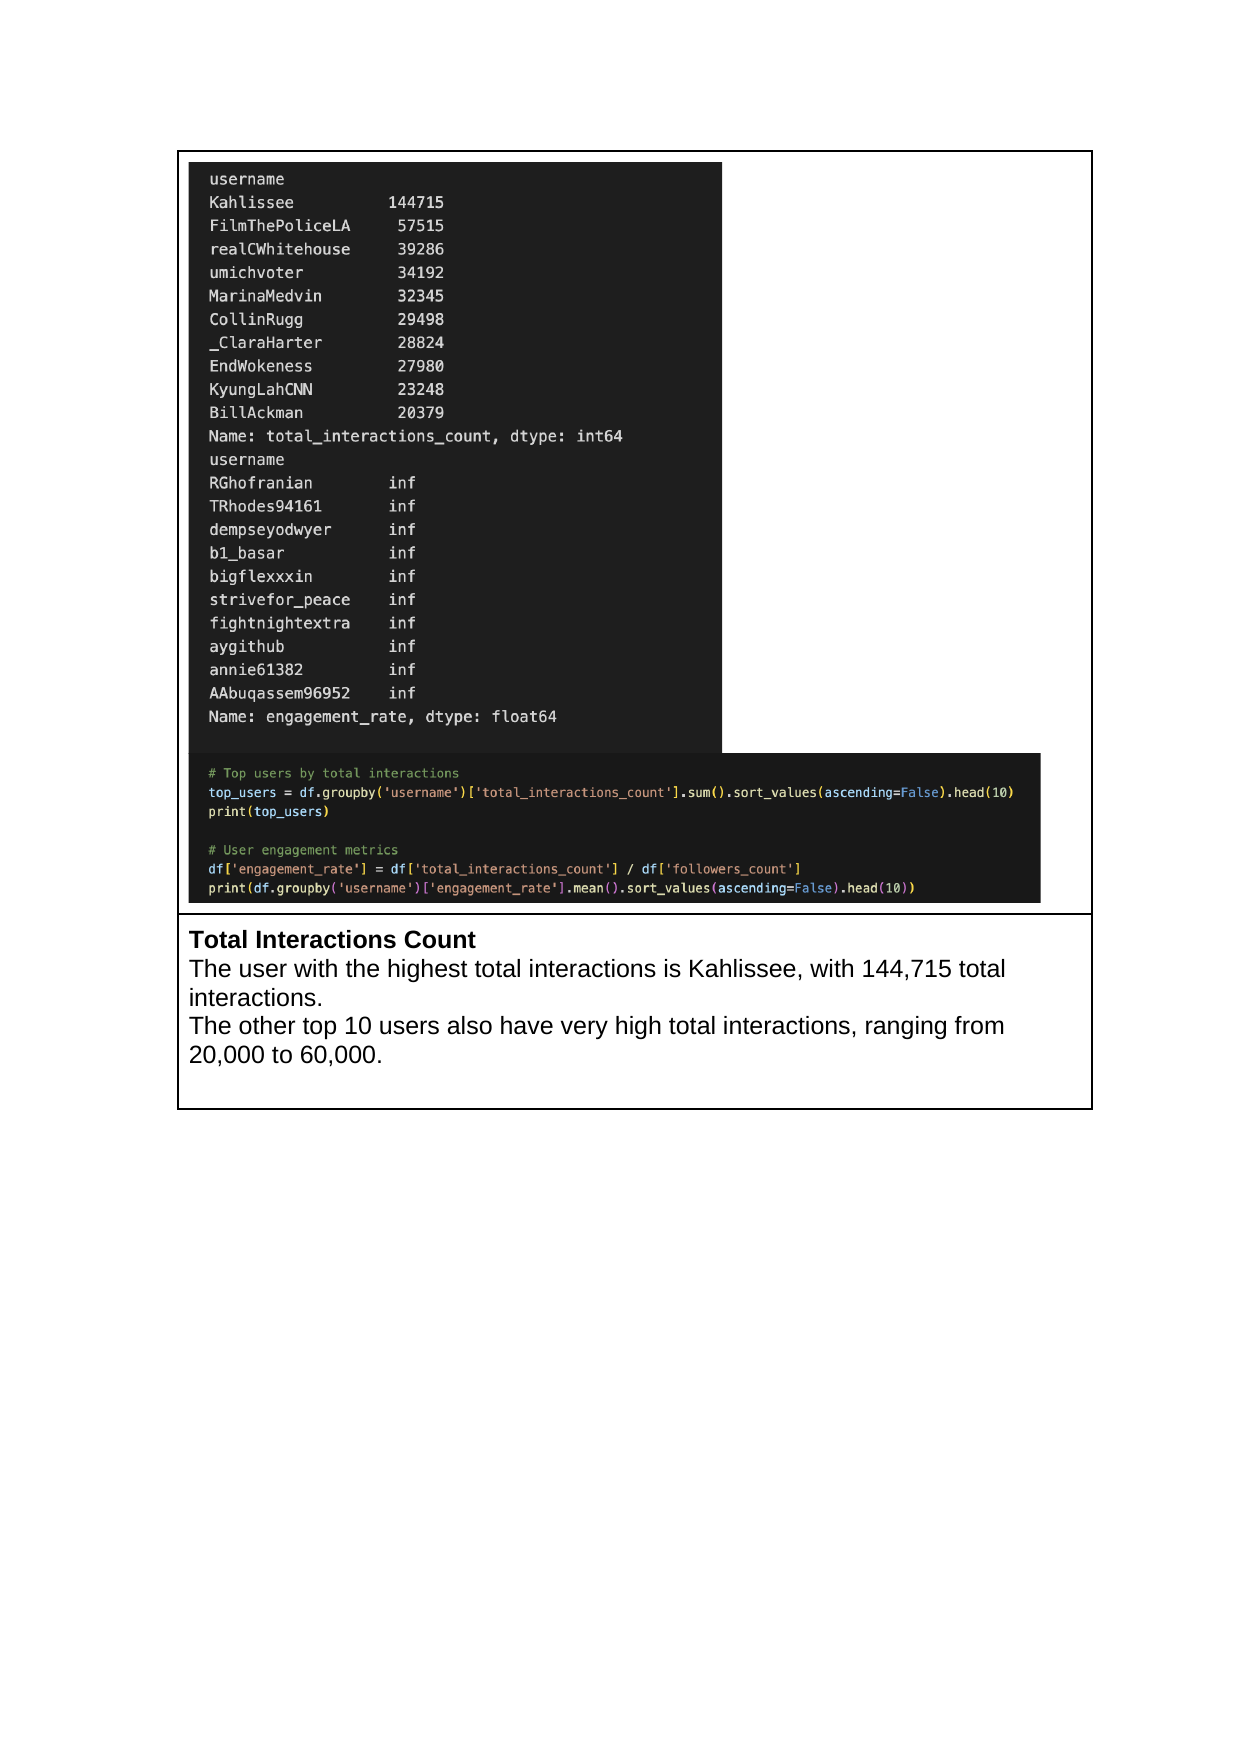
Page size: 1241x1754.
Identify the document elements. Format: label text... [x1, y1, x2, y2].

picture [188, 162, 1041, 903]
table_header [179, 152, 1091, 913]
table_cell Total Interactions Count The user with the highest total interactions is Kahlissee, with 144,715 total interactions. The other top 10 users also have very high total interactions, ranging from 20,000 to 60,000. [179, 915, 1091, 1108]
